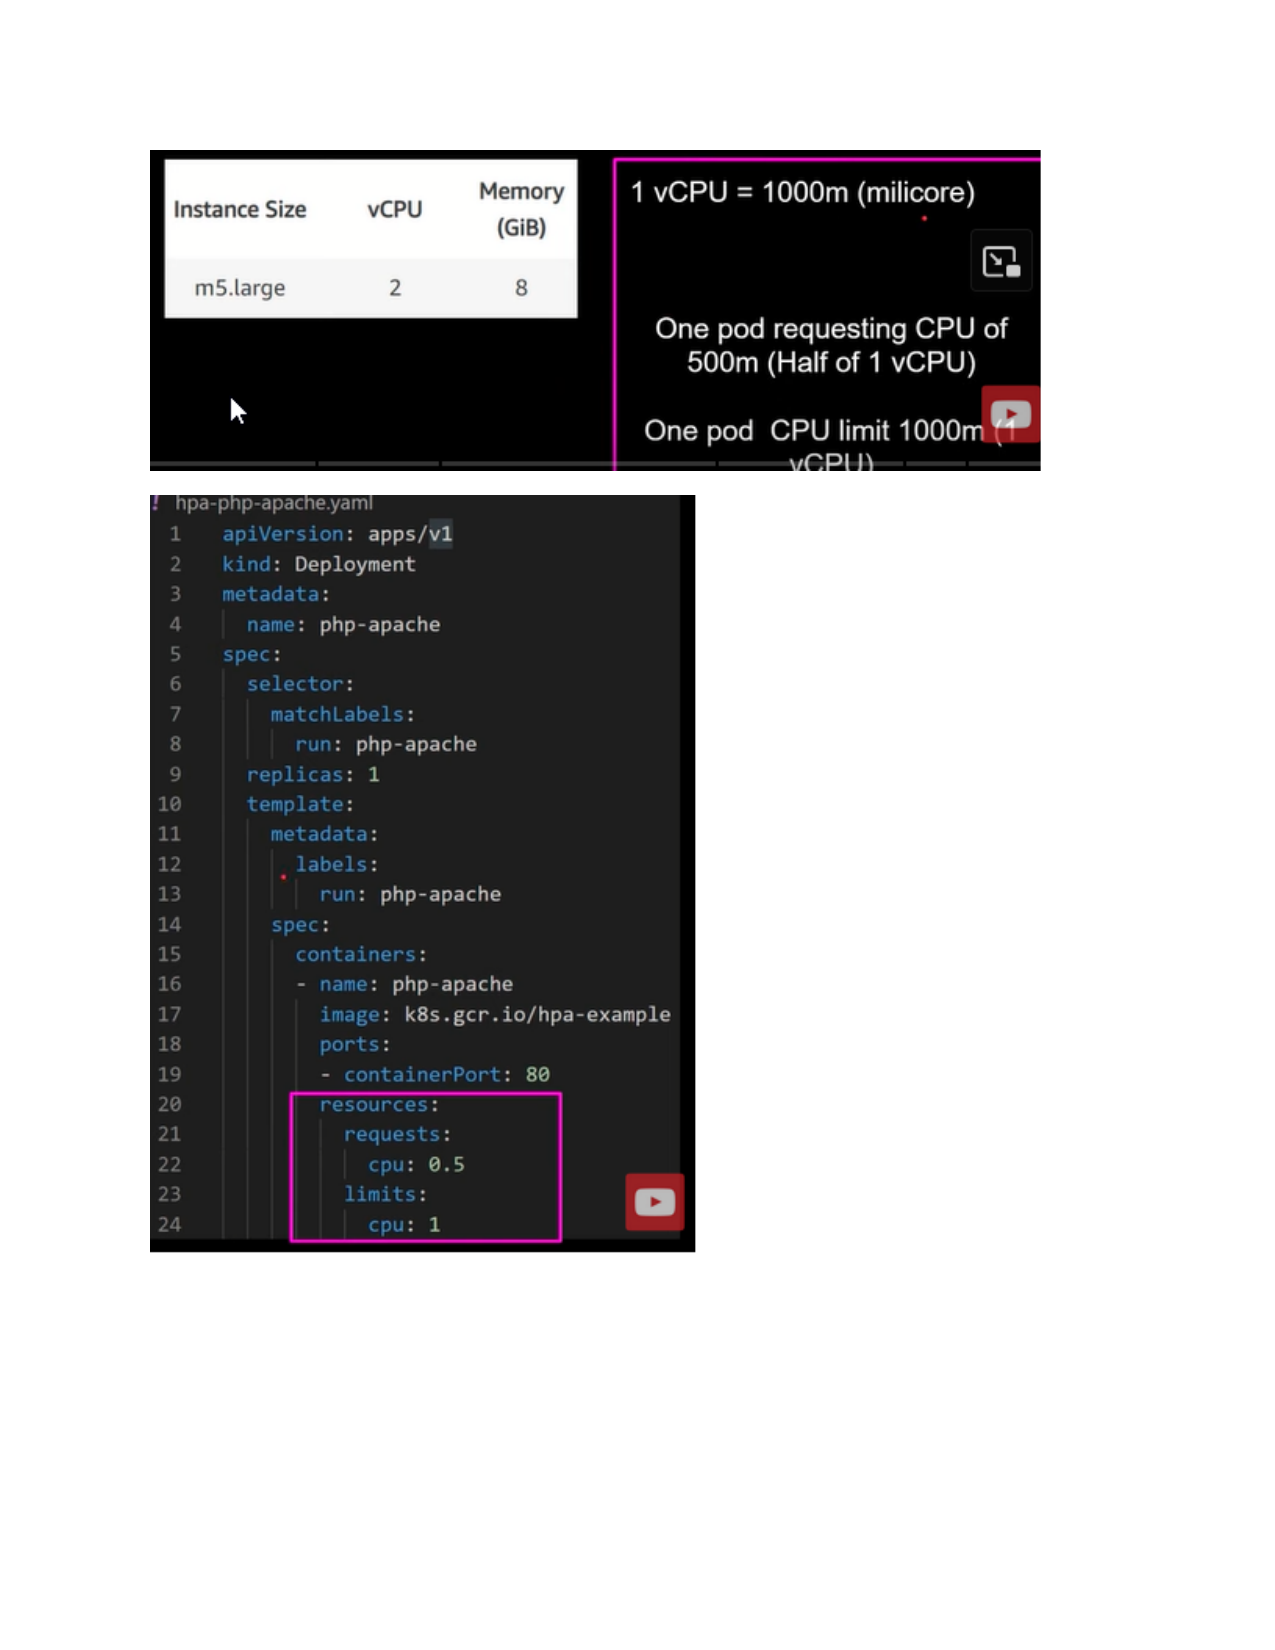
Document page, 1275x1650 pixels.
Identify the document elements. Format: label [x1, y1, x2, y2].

picture [150, 495, 696, 1254]
picture [150, 150, 1041, 471]
